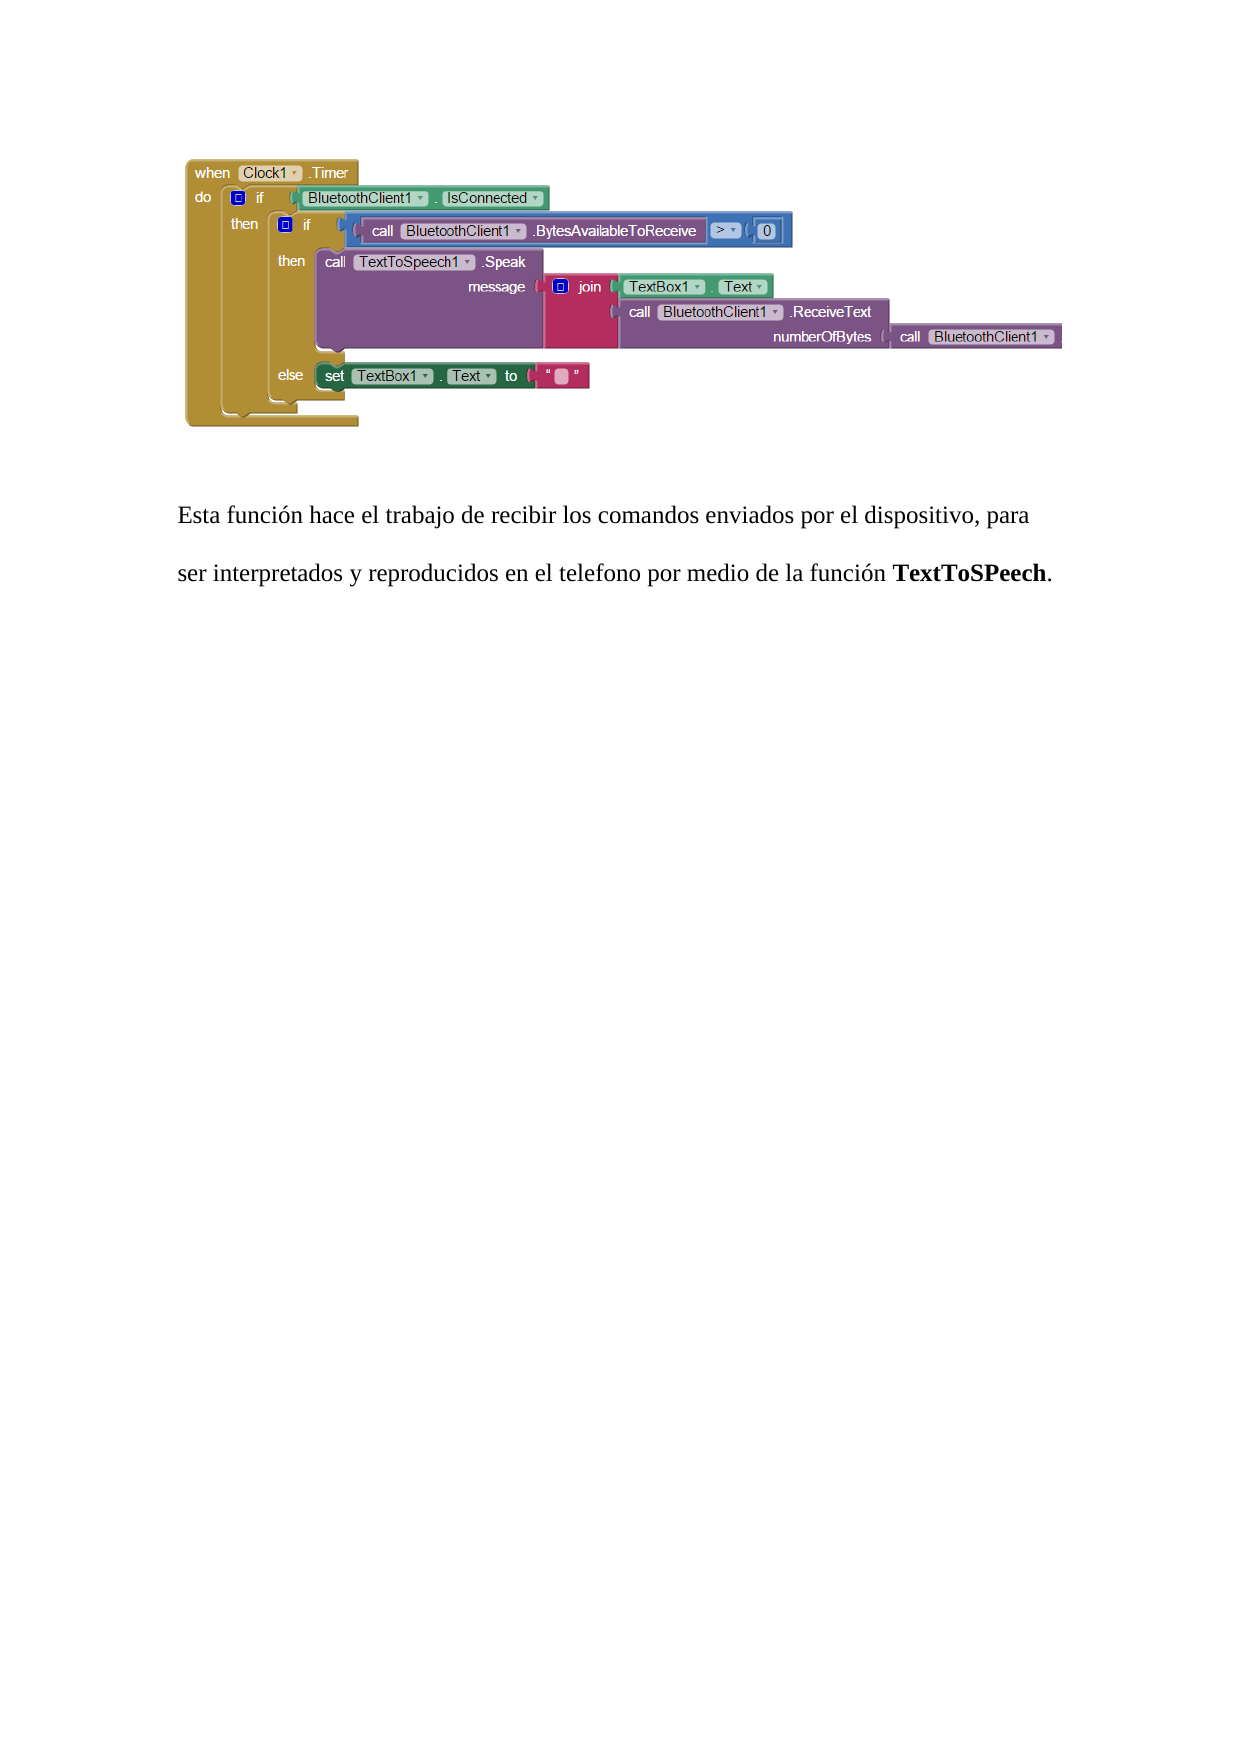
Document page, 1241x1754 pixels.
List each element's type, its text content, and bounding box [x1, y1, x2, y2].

text ser interpretados y reproducidos en el telefono por medio de la función TextToSPeech. [177, 558, 1063, 587]
picture [178, 147, 1062, 443]
text Esta función hace el trabajo de recibir los comandos enviados por el dispositivo, para [177, 500, 1063, 529]
